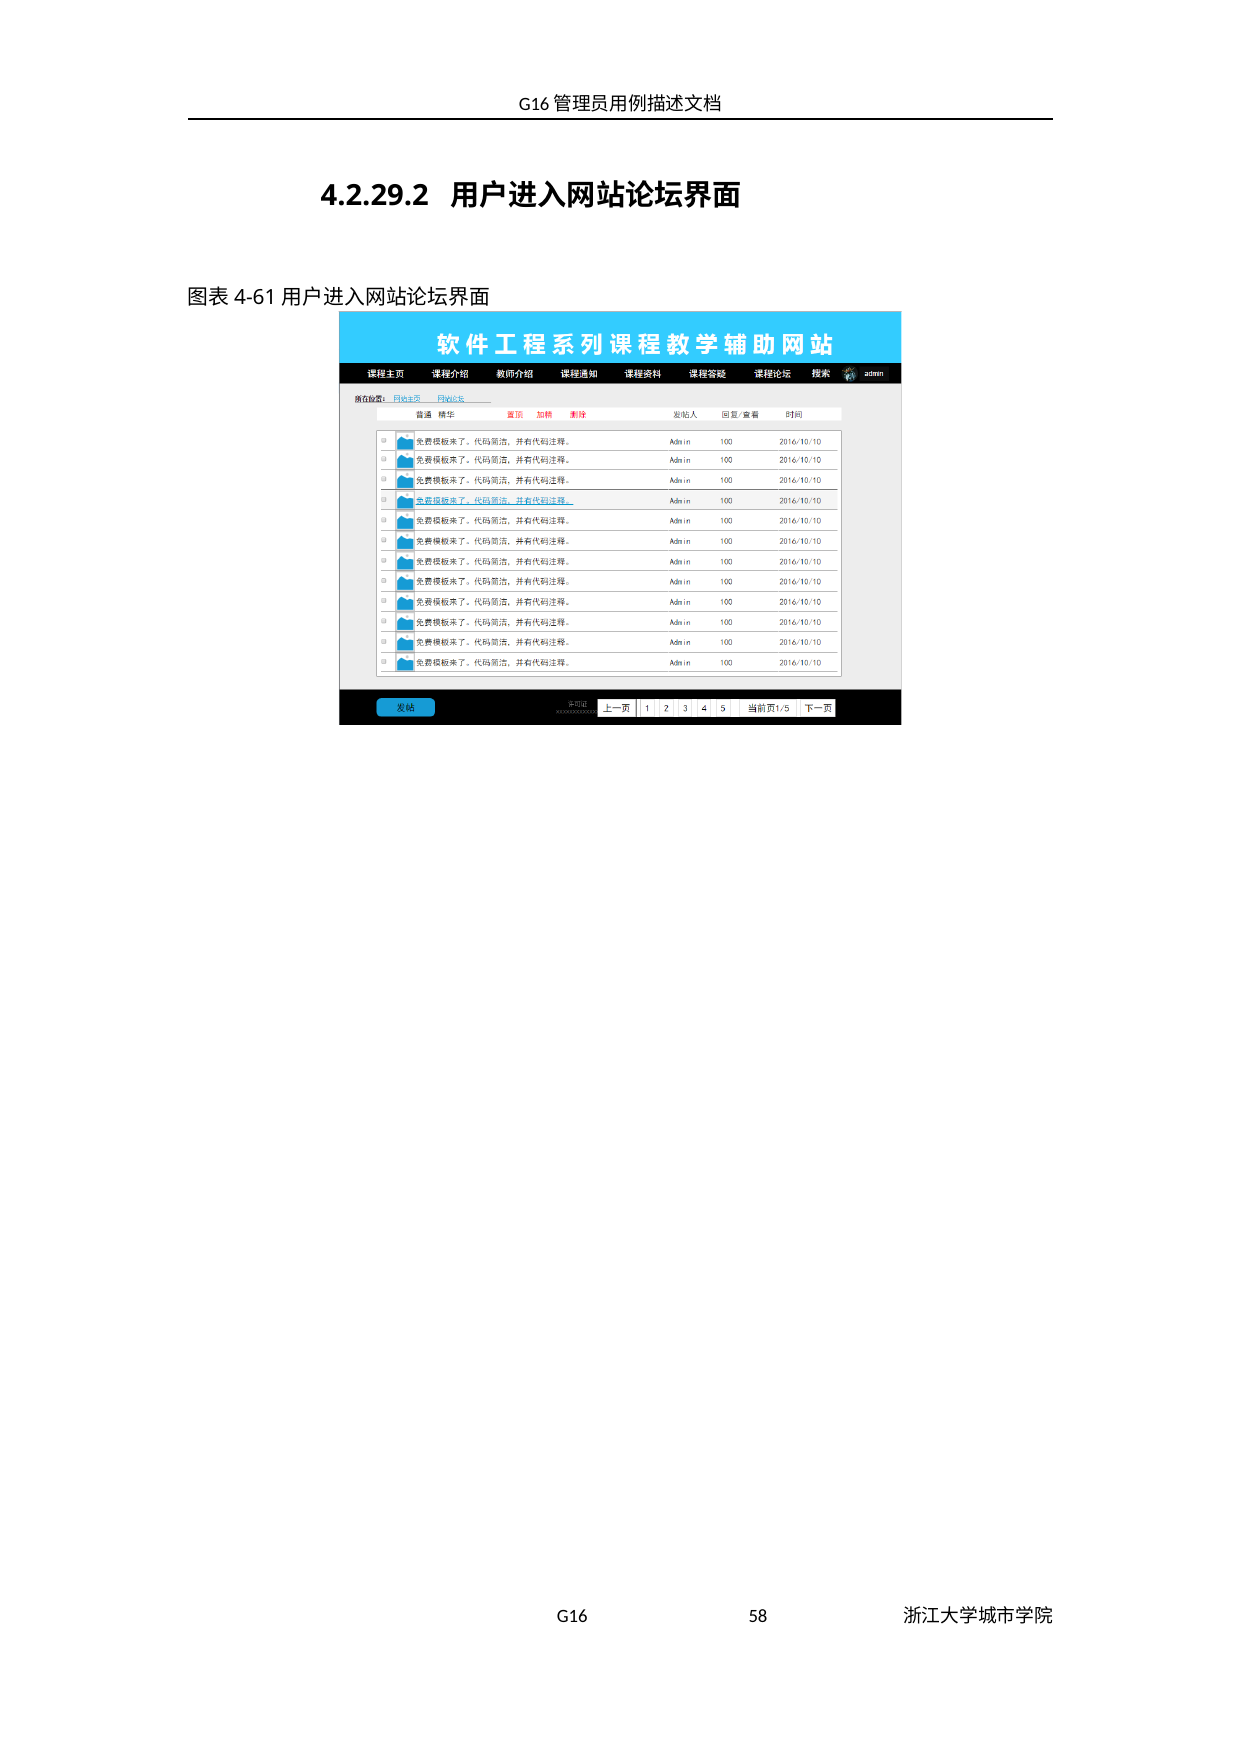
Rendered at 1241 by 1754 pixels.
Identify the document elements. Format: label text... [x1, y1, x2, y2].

picture [338, 311, 902, 725]
subtitle 用户进入网站论坛界面 [320, 160, 1053, 225]
